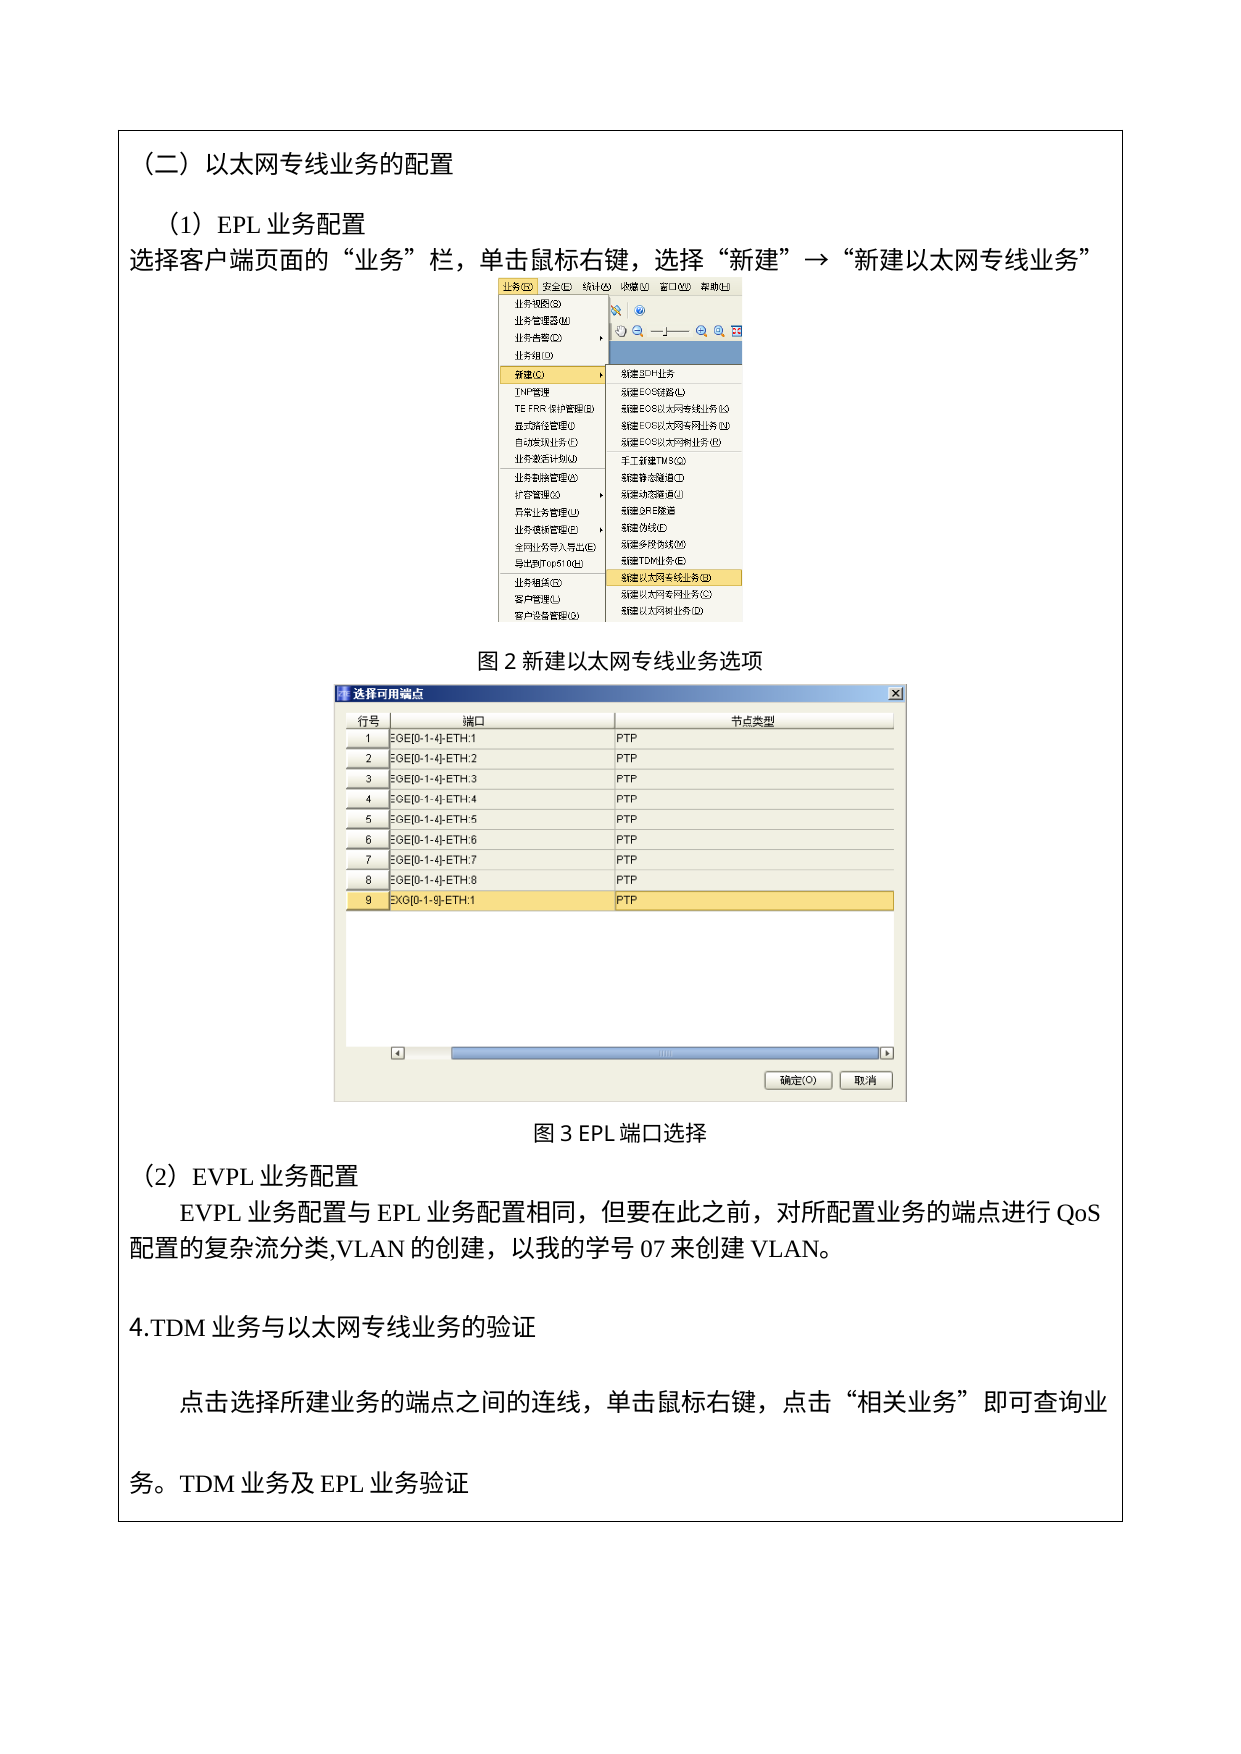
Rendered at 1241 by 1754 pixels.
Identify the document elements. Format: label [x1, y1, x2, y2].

picture [498, 277, 743, 622]
picture [333, 684, 907, 1102]
table_cell [119, 131, 1122, 1521]
